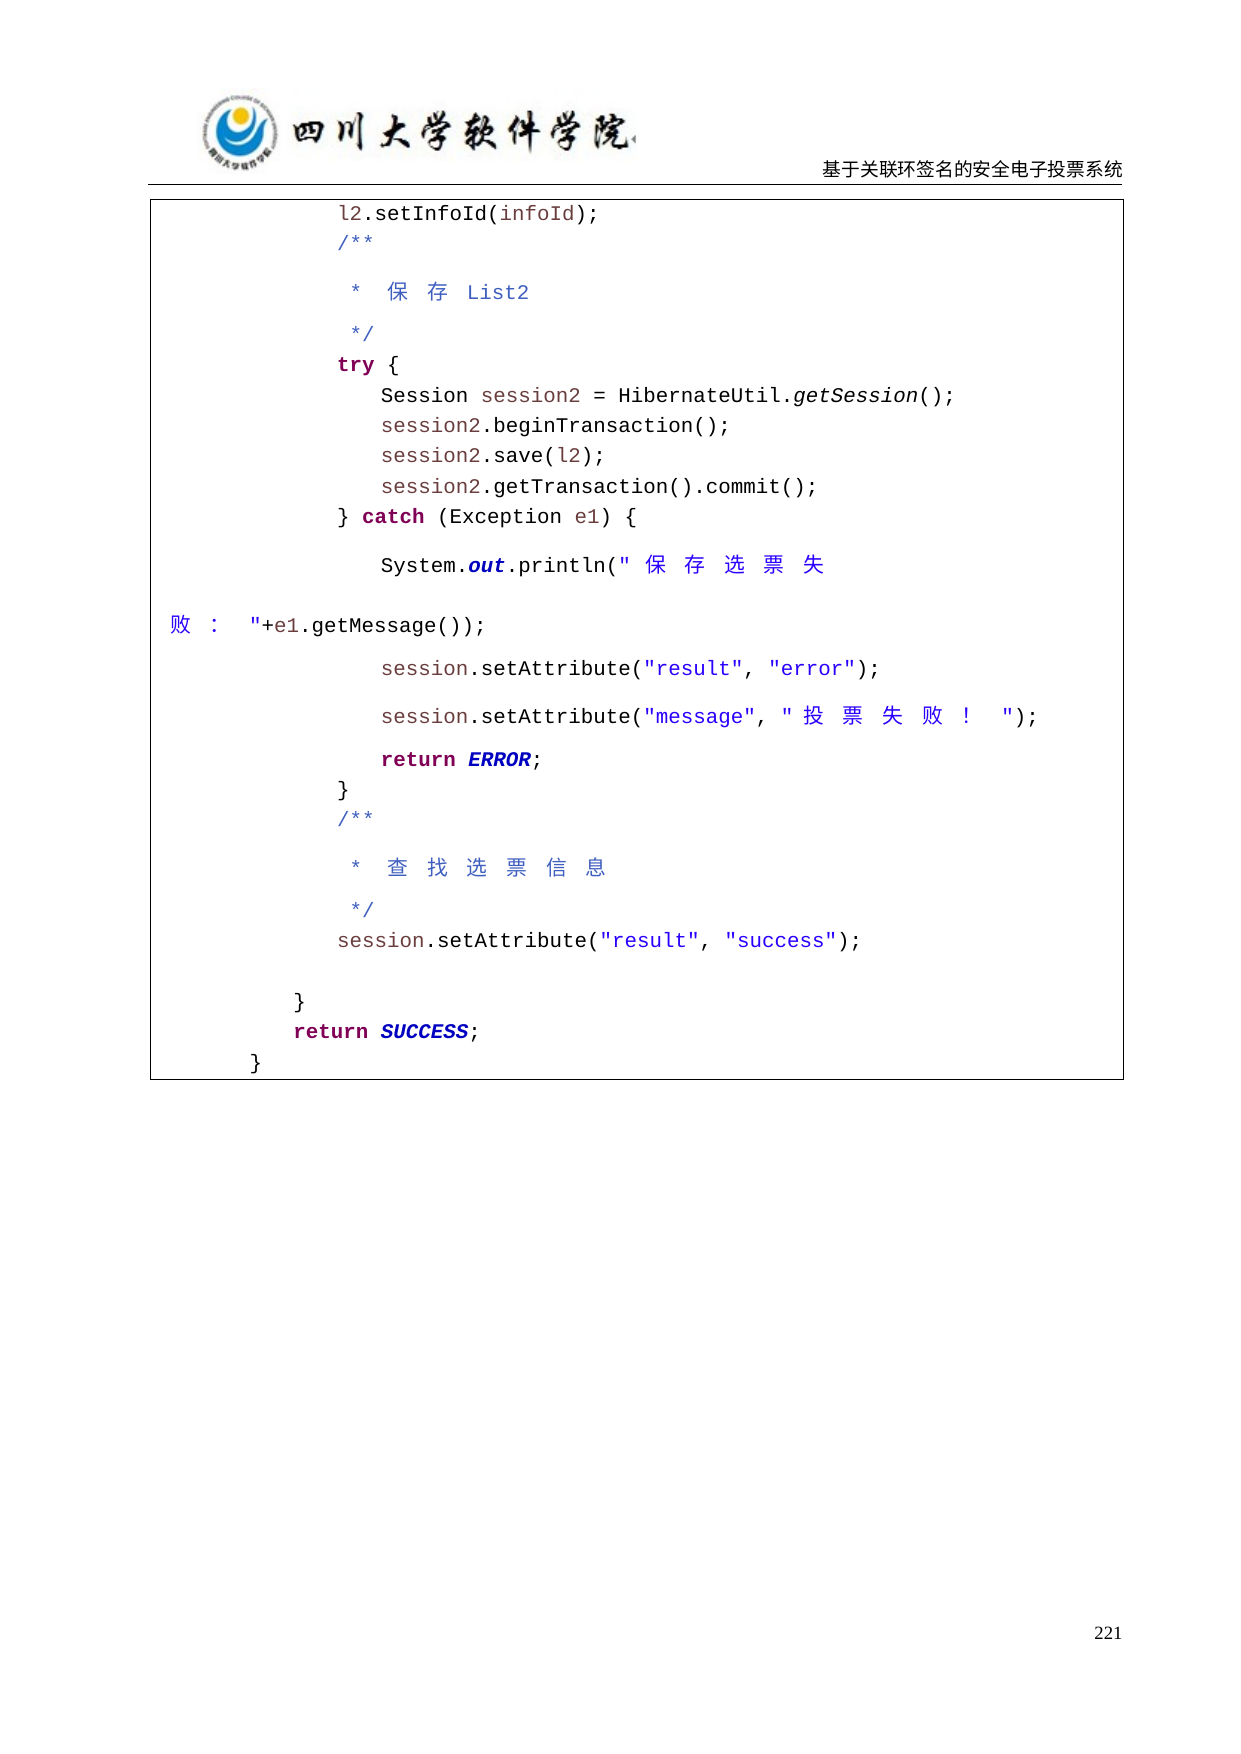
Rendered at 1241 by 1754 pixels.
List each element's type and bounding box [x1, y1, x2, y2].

picture [197, 88, 639, 177]
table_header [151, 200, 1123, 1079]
